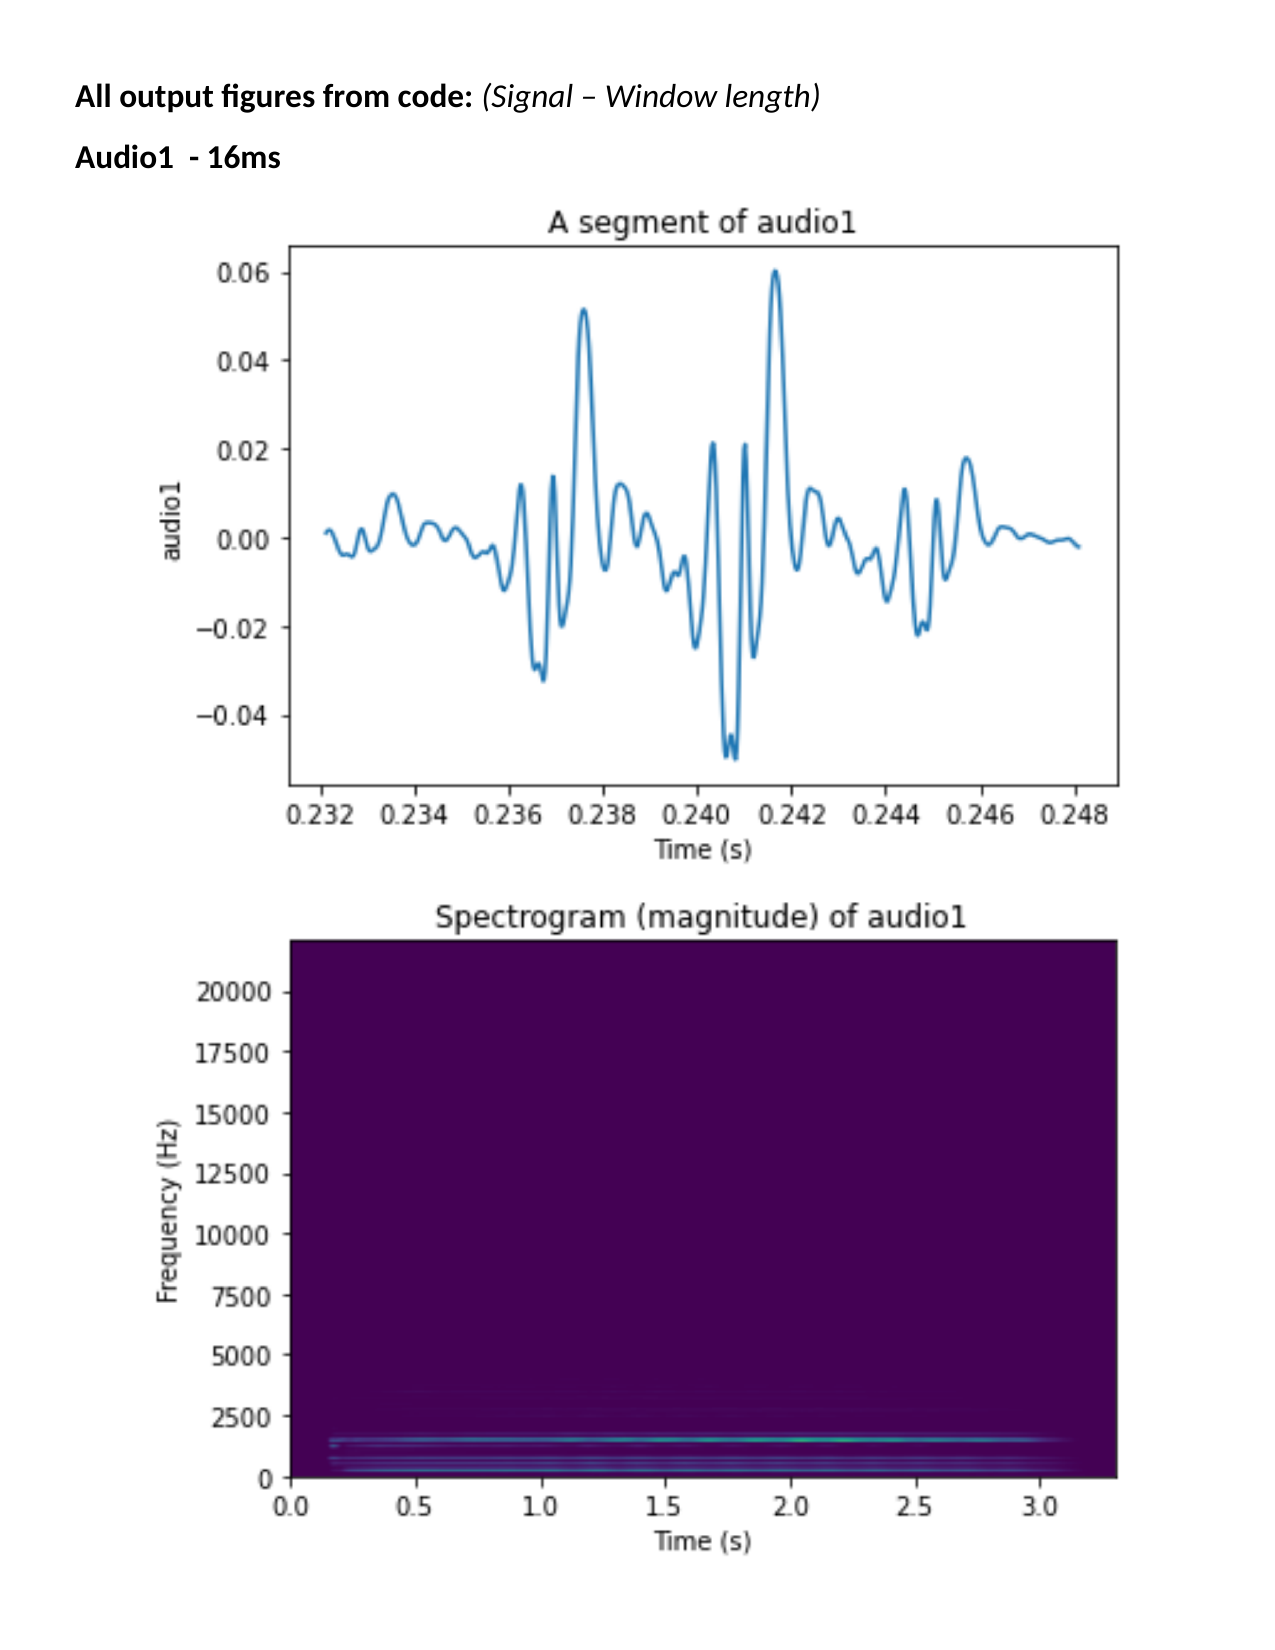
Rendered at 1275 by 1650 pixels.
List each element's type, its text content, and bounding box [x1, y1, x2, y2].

picture [147, 196, 1128, 872]
text All output figures from code: (Signal – Window length) [75, 75, 1200, 116]
picture [145, 890, 1130, 1567]
text Audio1 - 16ms [75, 136, 1200, 176]
